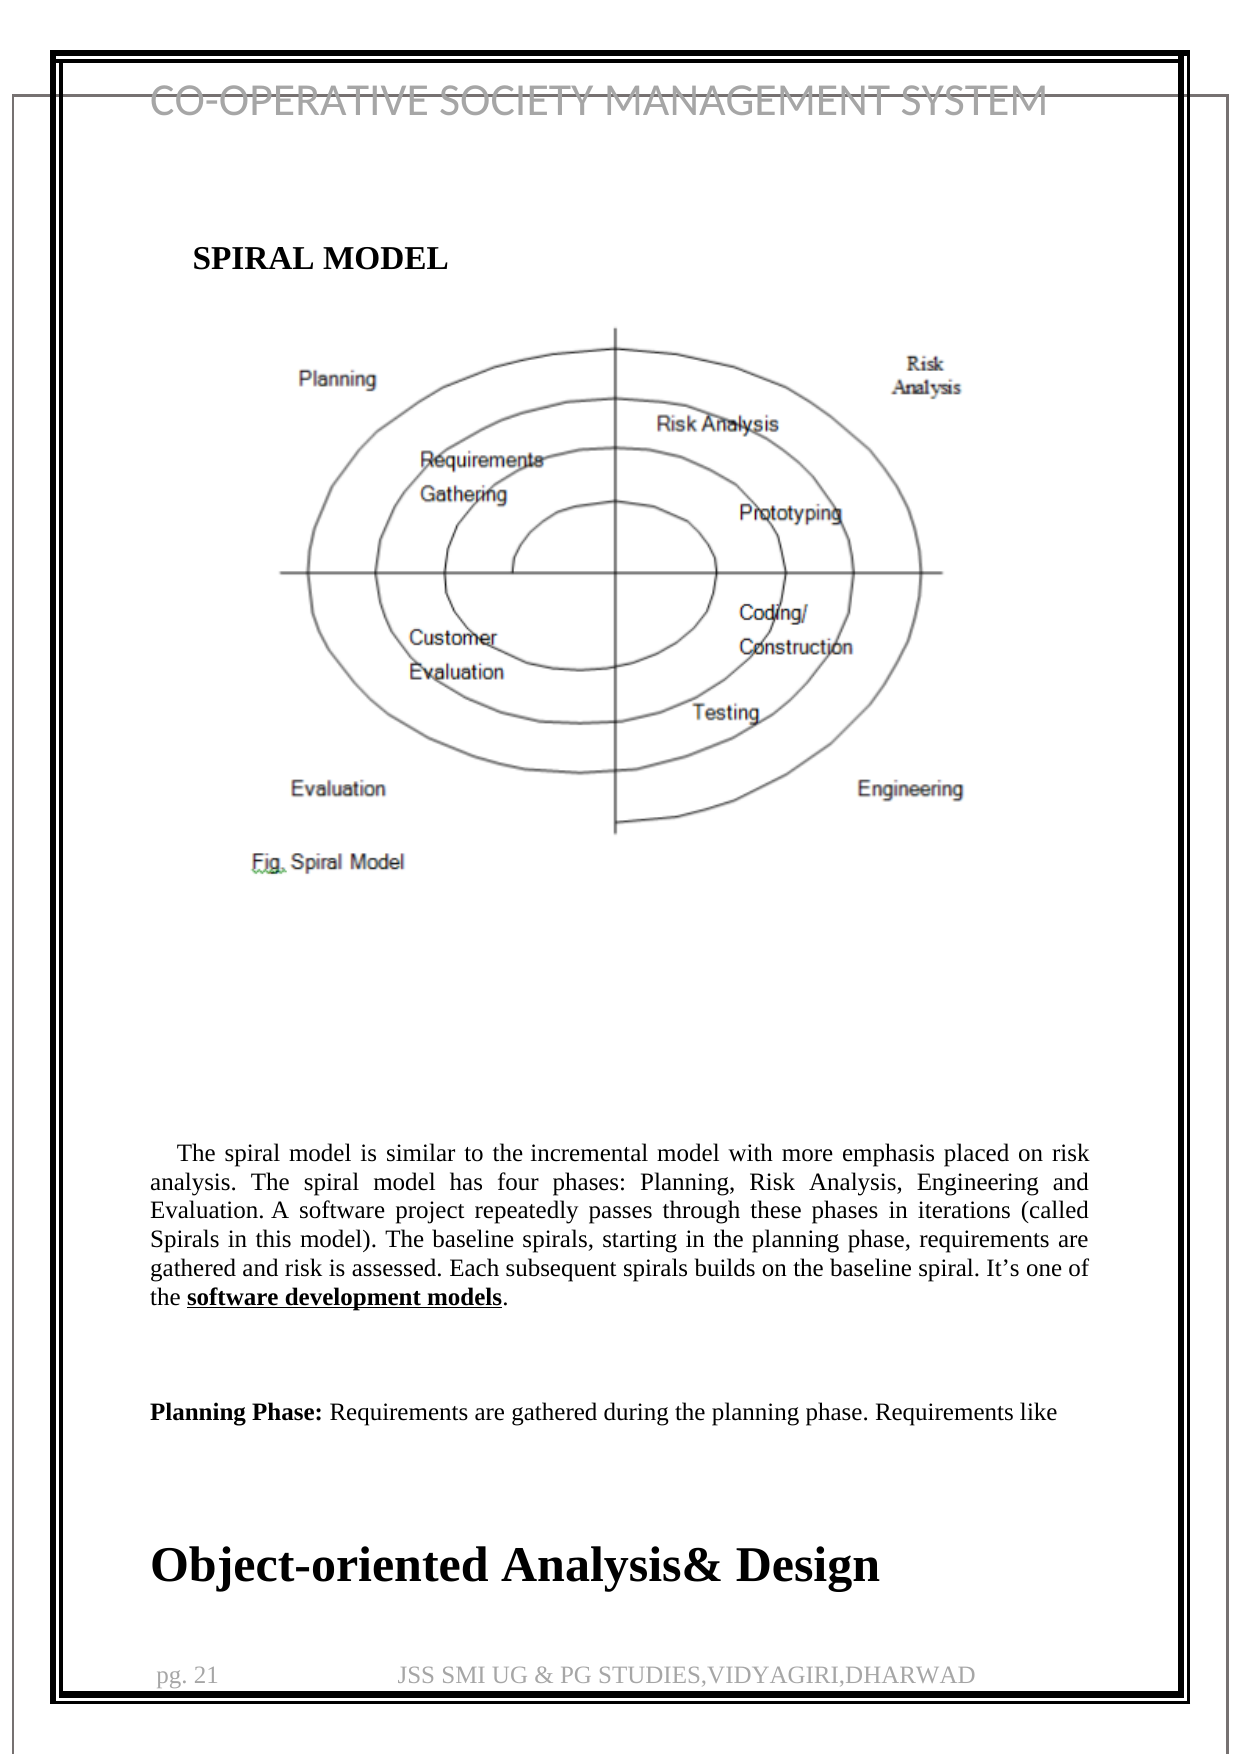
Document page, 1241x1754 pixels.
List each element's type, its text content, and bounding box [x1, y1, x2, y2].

text Planning Phase: Requirements are gathered during the planning phase. Requirements like [150, 1397, 1090, 1426]
picture [179, 302, 1043, 885]
text The spiral model is similar to the incremental model with more emphasis placed on risk analysis. The spiral model has four phases: Planning, Risk Analysis, Engineering and Evaluation. A software project repeatedly passes through these phases in iterations (called Spirals in this model). The baseline spirals, starting in the planning phase, requirements are gathered and risk is assessed. Each subsequent spirals builds on the baseline spiral. It’s one of the software development models. [150, 1138, 1090, 1310]
list SPIRAL MODEL [192, 238, 1090, 276]
text Object-oriented Analysis& Design [150, 1534, 1090, 1592]
